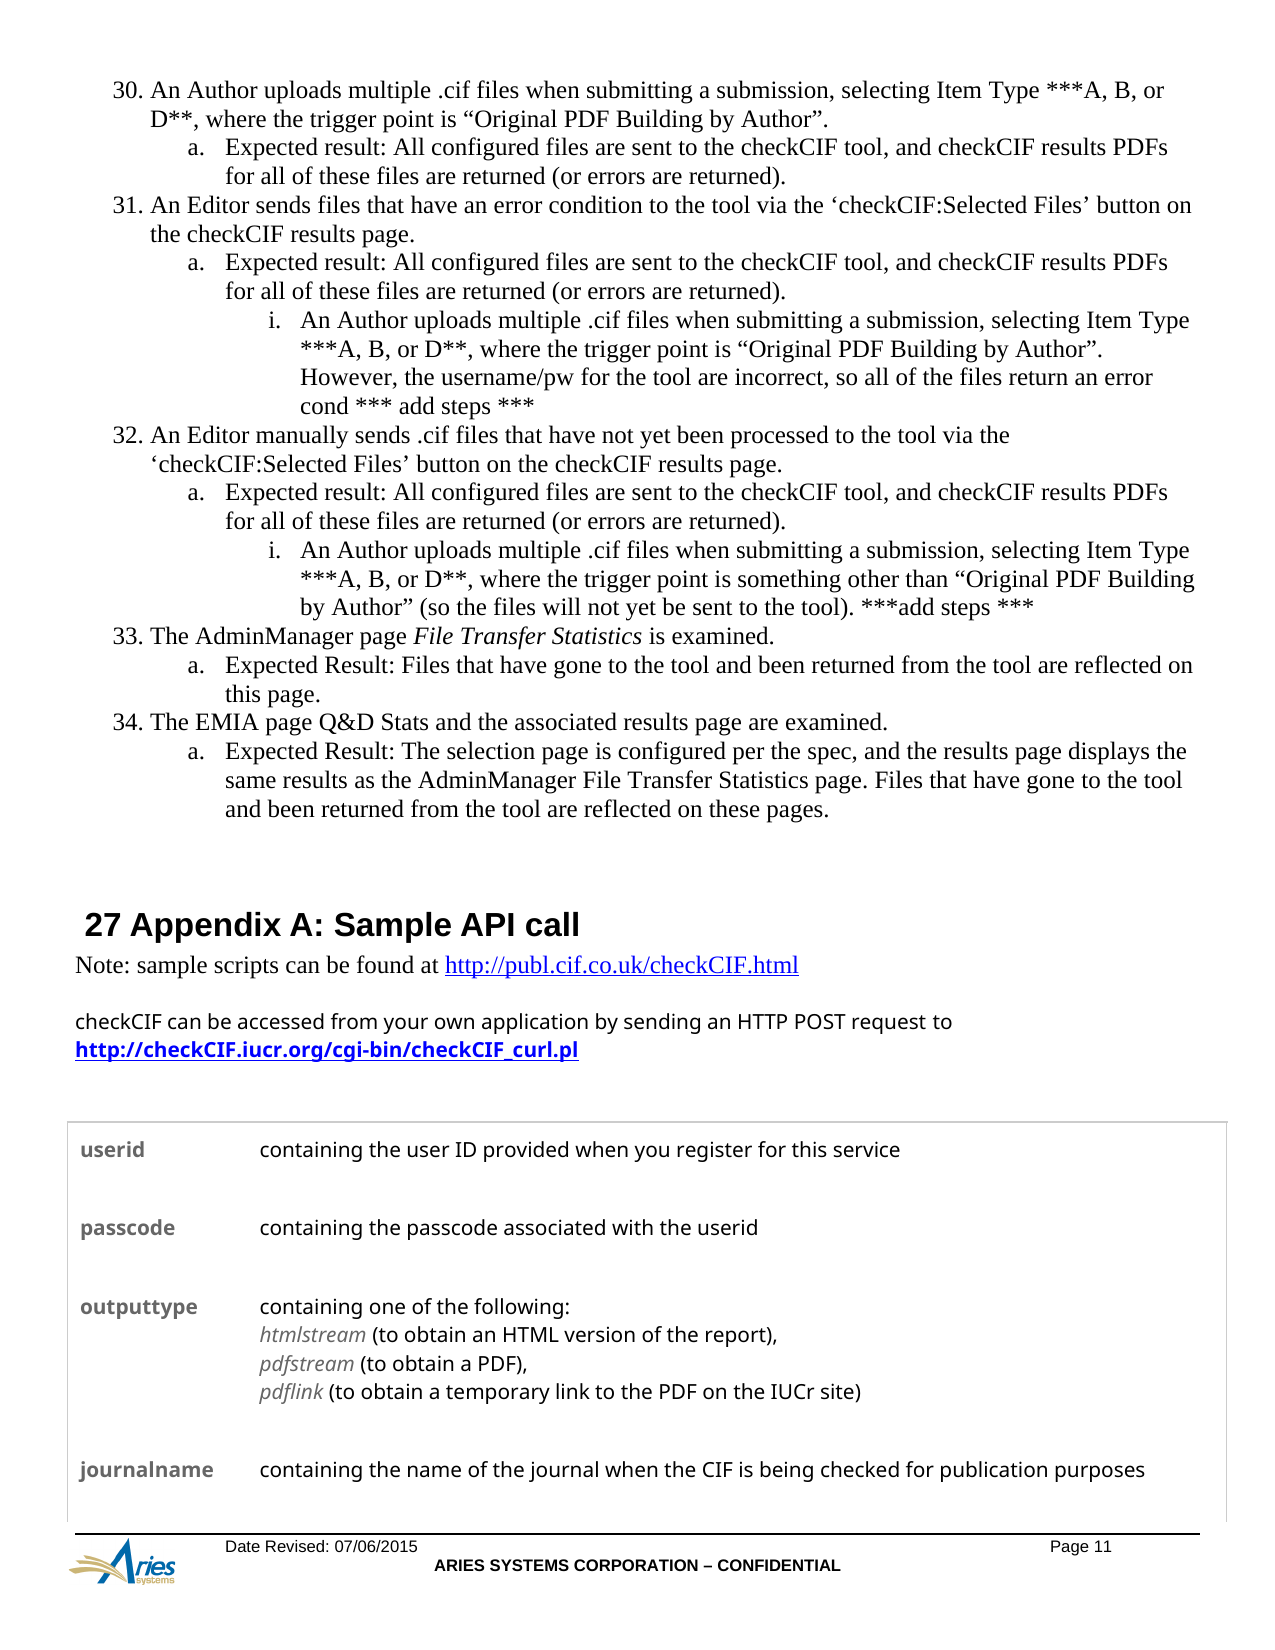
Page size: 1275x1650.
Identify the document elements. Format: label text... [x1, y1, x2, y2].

list Expected result: All configured files are sent to the checkCIF tool, and checkCIF results PDFs for all of these files are returned (or errors are returned). [187, 132, 1200, 190]
list An Author uploads multiple .cif files when submitting a submission, selecting Item Type ***A, B, or D**, where the trigger point is “Original PDF Building by Author”. However, the username/pw for the tool are incorrect, so all of the files return an error cond *** add steps *** [281, 305, 1200, 420]
table_header userid [68, 1123, 247, 1201]
list Expected result: All configured files are sent to the checkCIF tool, and checkCIF results PDFs for all of these files are returned (or errors are returned). [187, 247, 1200, 305]
text checkCIF can be accessed from your own application by sending an HTTP POST request to http://checkCIF.iucr.org/cgi-bin/checkCIF_curl.pl [75, 1007, 1200, 1064]
table_cell passcode [68, 1201, 247, 1279]
table_cell journalname [68, 1443, 247, 1522]
text Note: sample scripts can be found at http://publ.cif.co.uk/checkCIF.html [75, 950, 1200, 978]
picture [68, 1538, 175, 1585]
list An Editor sends files that have an error condition to the tool via the ‘checkCIF:Selected Files’ button on the checkCIF results page. [112, 190, 1200, 247]
list The EMIA page Q&D Stats and the associated results page are examined. [112, 707, 1200, 736]
table_cell containing the name of the journal when the CIF is being checked for publication purposes [247, 1443, 1226, 1522]
table_header containing the user ID provided when you register for this service [247, 1123, 1226, 1201]
list Expected Result: Files that have gone to the tool and been returned from the tool are reflected on this page. [187, 650, 1200, 707]
list An Author uploads multiple .cif files when submitting a submission, selecting Item Type ***A, B, or D**, where the trigger point is “Original PDF Building by Author”. [112, 75, 1200, 132]
list An Editor manually sends .cif files that have not yet been processed to the tool via the ‘checkCIF:Selected Files’ button on the checkCIF results page. [112, 420, 1200, 477]
list Expected result: All configured files are sent to the checkCIF tool, and checkCIF results PDFs for all of these files are returned (or errors are returned). [187, 477, 1200, 535]
list The AdminManager page File Transfer Statistics is examined. [112, 621, 1200, 650]
list Expected Result: The selection page is configured per the spec, and the results page displays the same results as the AdminManager File Transfer Statistics page. Files that have gone to the tool and been returned from the tool are reflected on these pages. [187, 736, 1200, 822]
subtitle Appendix A: Sample API call [84, 905, 1200, 943]
table_cell outputtype [68, 1279, 247, 1443]
table_cell containing one of the following: htmlstream (to obtain an HTML version of the report), pdfstream (to obtain a PDF), pdflink (to obtain a temporary link to the PDF on the IUCr site) [247, 1279, 1226, 1443]
table_cell containing the passcode associated with the userid [247, 1201, 1226, 1279]
list An Author uploads multiple .cif files when submitting a submission, selecting Item Type ***A, B, or D**, where the trigger point is something other than “Original PDF Building by Author” (so the files will not yet be sent to the tool). ***add steps *** [281, 535, 1200, 621]
